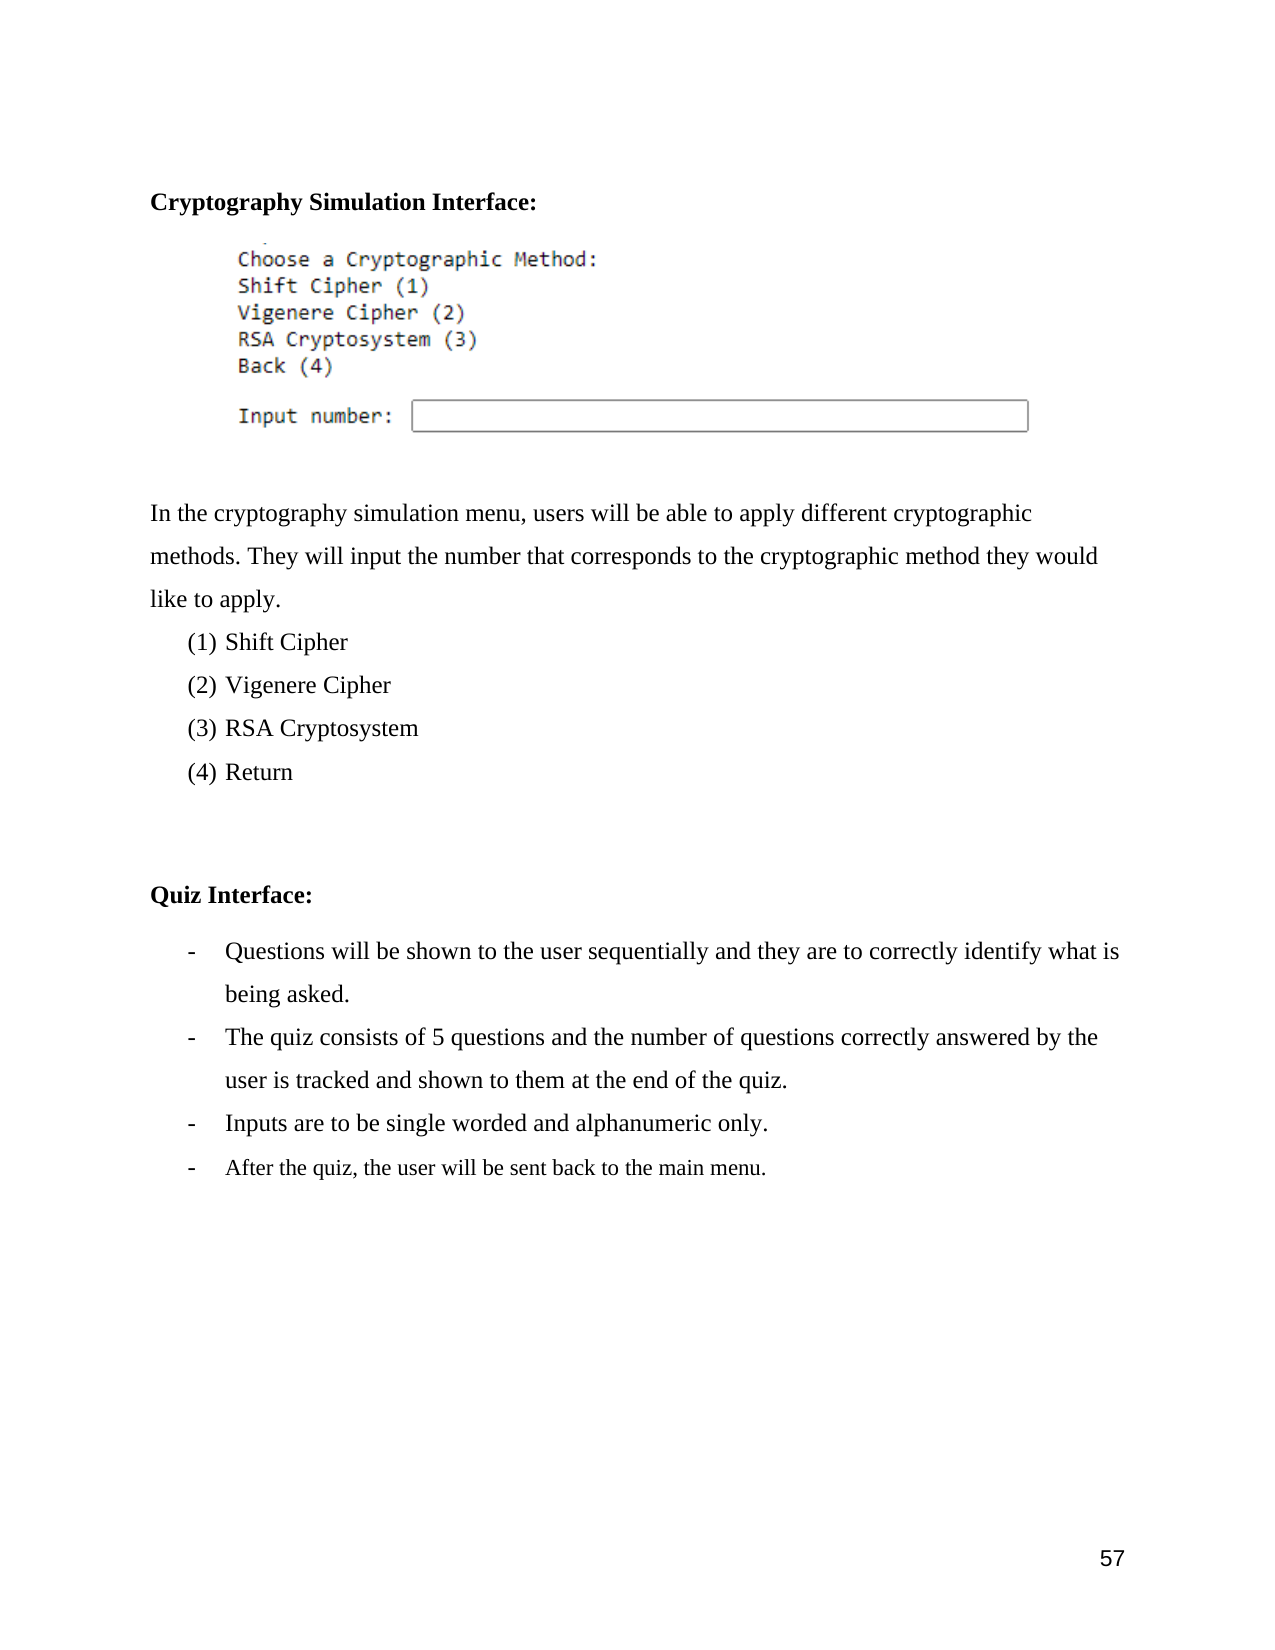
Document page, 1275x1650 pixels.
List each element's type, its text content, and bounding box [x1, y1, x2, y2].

list Return [187, 757, 1125, 785]
list Inputs are to be single worded and alphanumeric only. [187, 1108, 1125, 1137]
picture [235, 243, 1040, 442]
list The quiz consists of 5 questions and the number of questions correctly answered by the user is tracked and shown to them at the end of the quiz. [187, 1022, 1125, 1094]
list RSA Cryptosystem [187, 713, 1125, 742]
list Vigenere Cipher [187, 670, 1125, 699]
text Quiz Interface: [150, 880, 1125, 909]
text Cryptography Simulation Interface: [150, 187, 1125, 216]
list Shift Cipher [187, 627, 1125, 656]
text In the cryptography simulation menu, users will be able to apply different cryptographic methods. They will input the number that corresponds to the cryptographic method they would like to apply. [150, 498, 1125, 613]
list After the quiz, the user will be sent back to the main menu. [187, 1152, 1125, 1180]
list Questions will be shown to the user sequentially and they are to correctly identify what is being asked. [187, 936, 1125, 1008]
